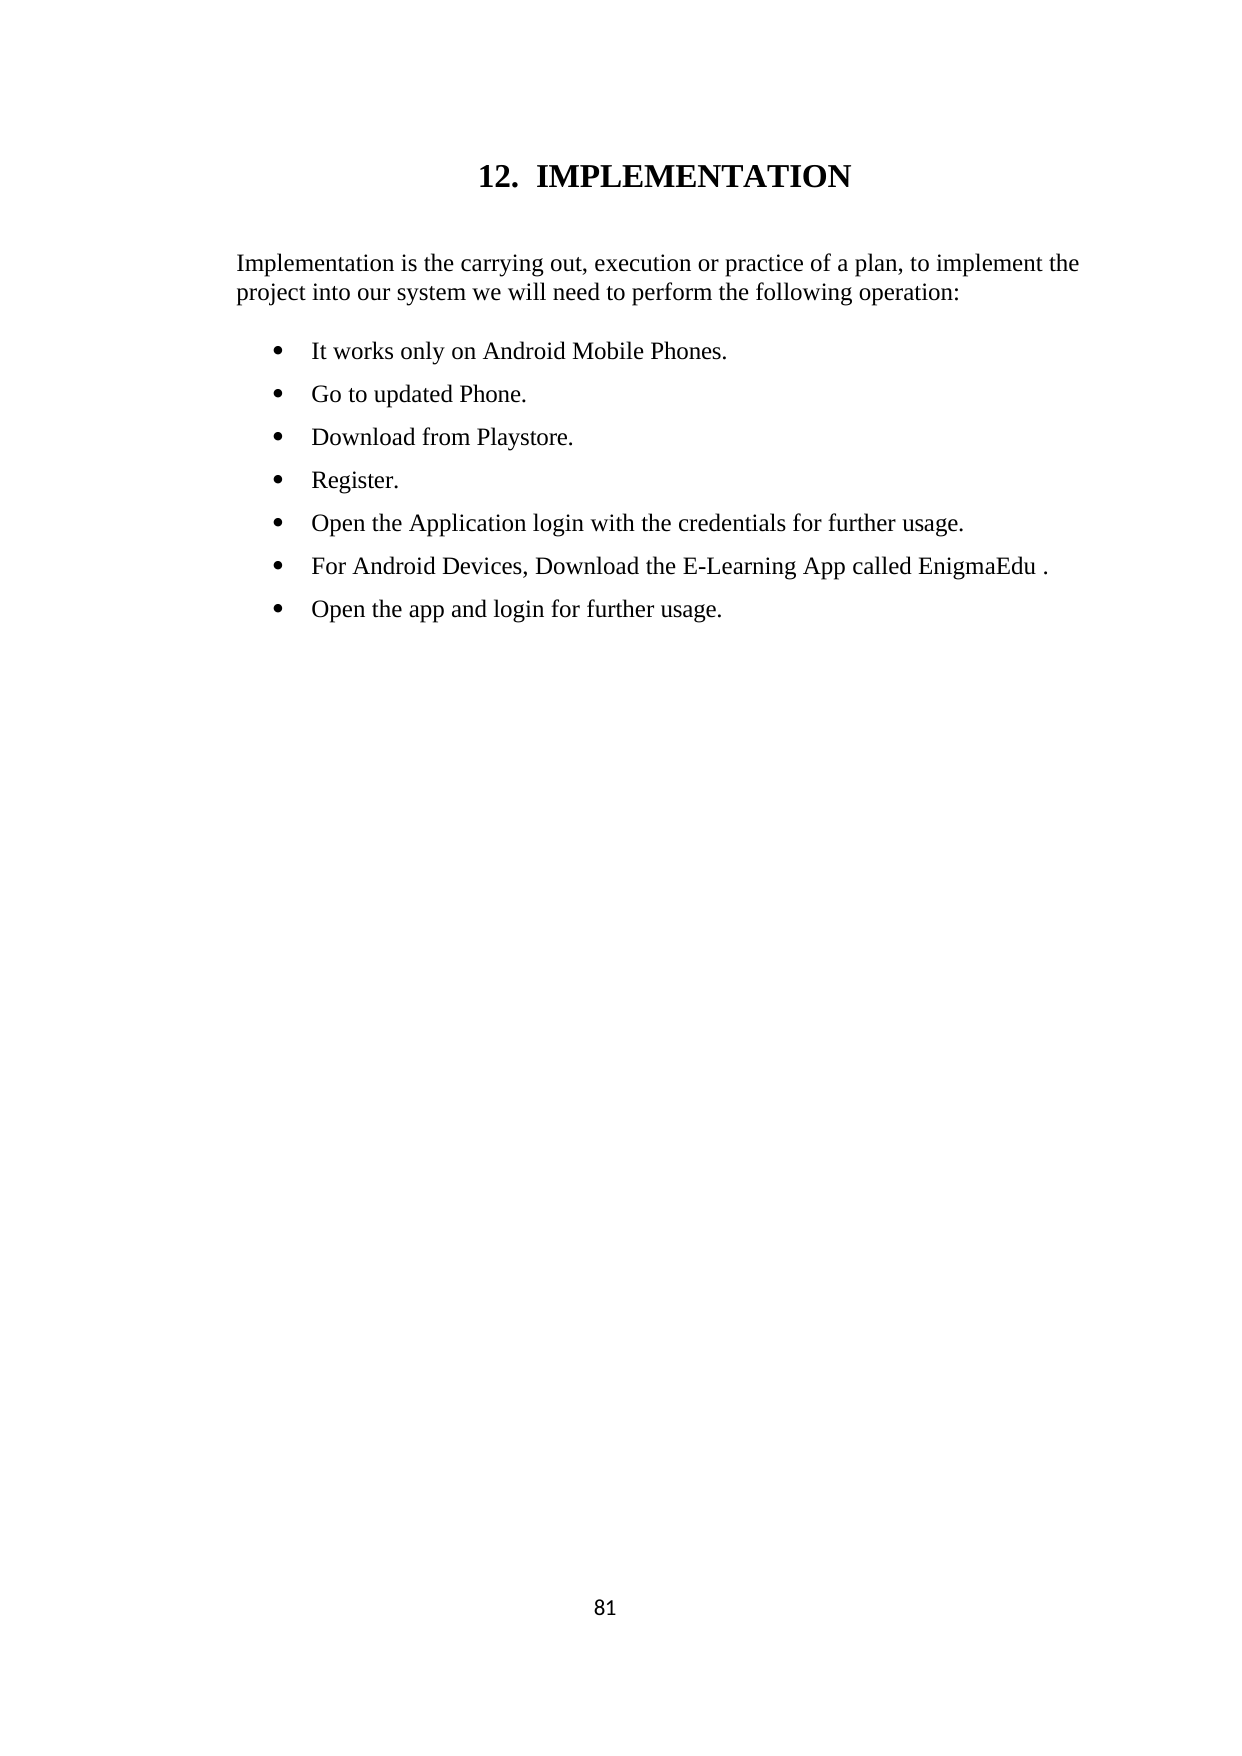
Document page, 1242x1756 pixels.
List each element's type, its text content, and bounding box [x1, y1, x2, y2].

list Open the app and login for further usage. [274, 594, 1197, 623]
list For Android Devices, Download the E-Learning App called EnigmaEdu . [274, 551, 1197, 580]
text Implementation is the carrying out, execution or practice of a plan, to implement the project into our system we will need to perform the following operation: [236, 248, 1092, 306]
list Download from Playstore. [274, 422, 1197, 451]
list It works only on Android Mobile Phones. [274, 336, 1197, 365]
list Go to updated Phone. [274, 379, 1197, 408]
list Register. [274, 465, 1197, 494]
subtitle IMPLEMENTATION [478, 156, 1197, 195]
list Open the Application login with the credentials for further usage. [274, 508, 1197, 537]
